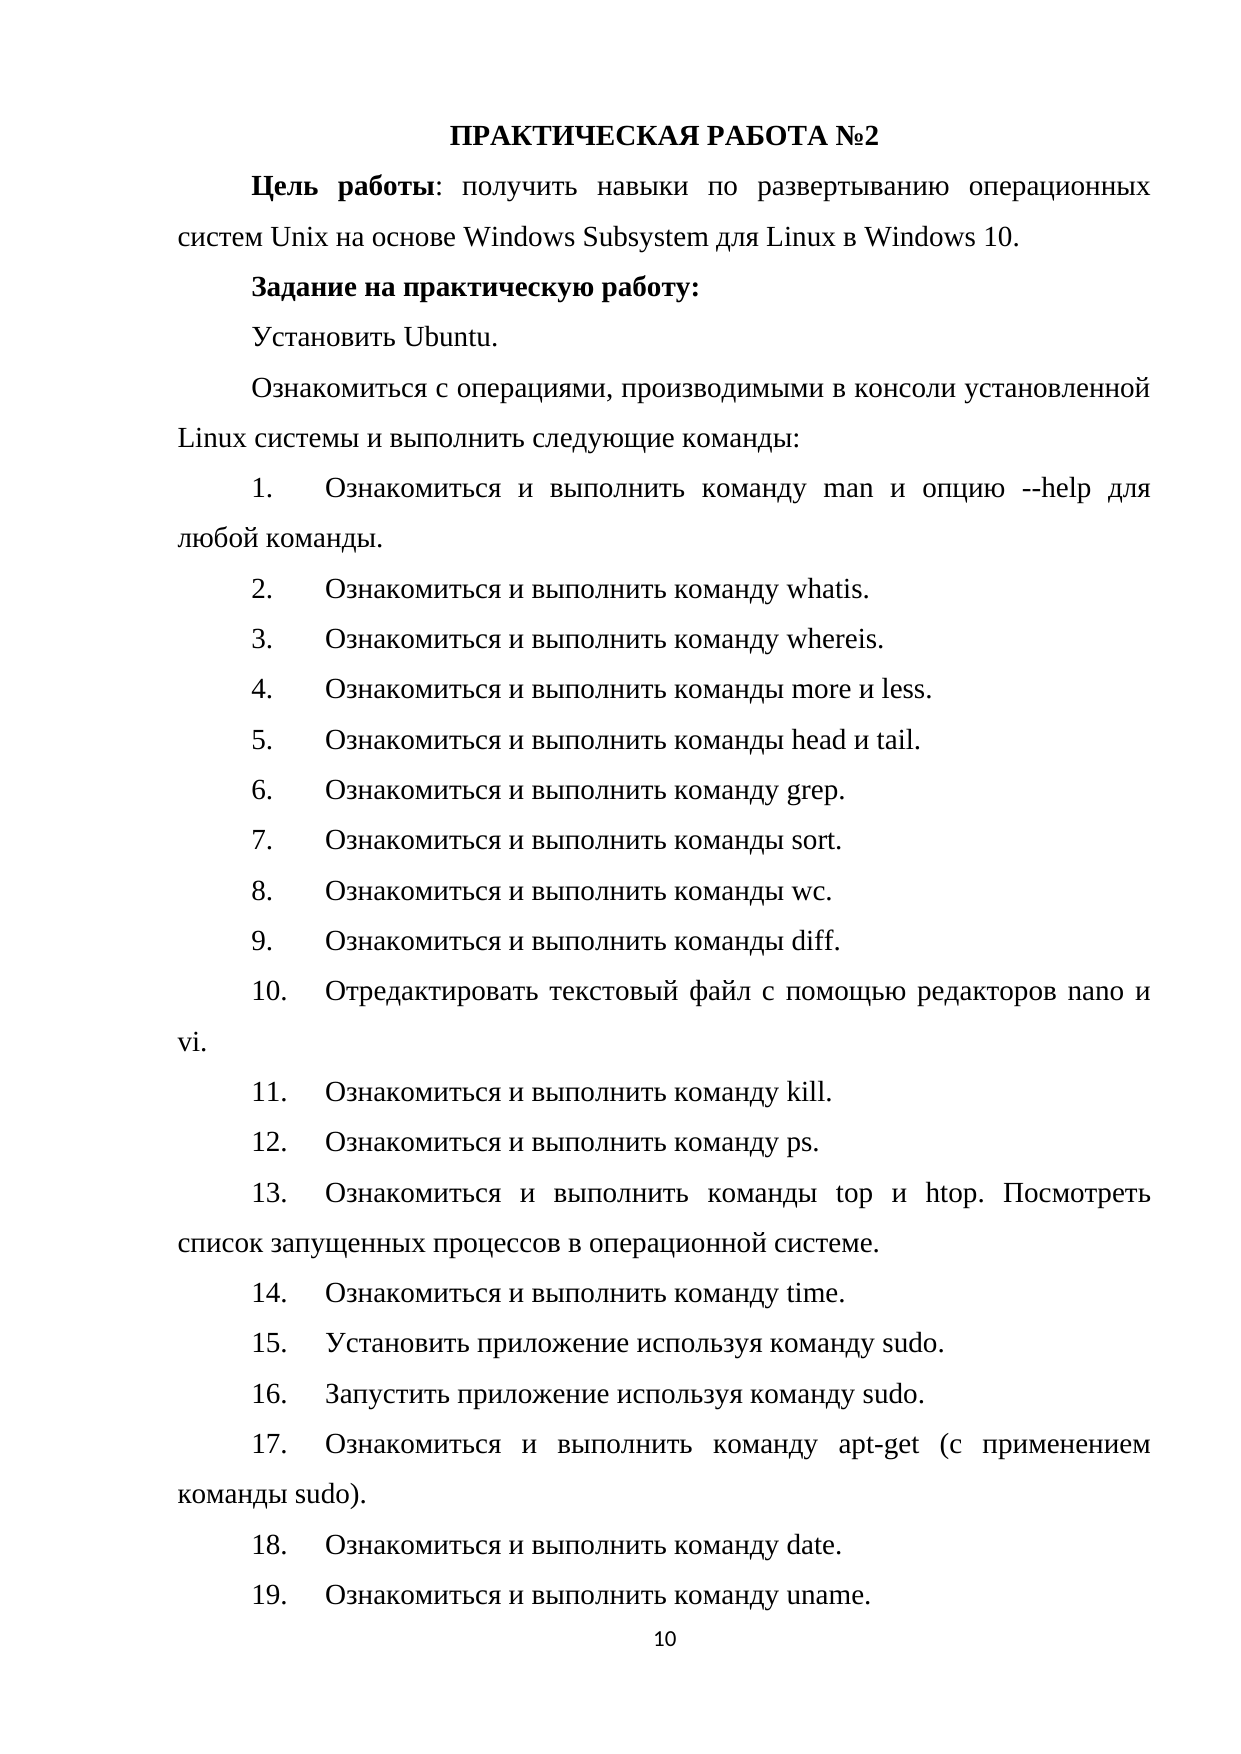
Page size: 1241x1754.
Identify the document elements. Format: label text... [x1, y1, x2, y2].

text Задание на практическую работу: [177, 269, 1152, 303]
list Ознакомиться и выполнить команду apt-get (с применением команды sudo). [177, 1426, 1152, 1510]
list Ознакомиться и выполнить команду kill. [177, 1074, 1152, 1108]
list Ознакомиться и выполнить команду ps. [177, 1124, 1152, 1158]
text Установить Ubuntu. [177, 319, 1152, 353]
list Ознакомиться и выполнить команды diff. [177, 923, 1152, 957]
list Ознакомиться и выполнить команды head и tail. [177, 722, 1152, 755]
list Ознакомиться и выполнить команды wc. [177, 873, 1152, 906]
list Ознакомиться и выполнить команду date. [177, 1527, 1152, 1560]
list Запустить приложение используя команду sudo. [177, 1376, 1152, 1409]
text Цель работы: получить навыки по развертыванию операционных систем Unix на основе Windows Subsystem для Linux в Windows 10. [177, 168, 1152, 252]
list Ознакомиться и выполнить команды sort. [177, 822, 1152, 856]
list Ознакомиться и выполнить команды top и htop. Посмотреть список запущенных процессов в операционной системе. [177, 1175, 1152, 1258]
list Ознакомиться и выполнить команды more и less. [177, 672, 1152, 705]
text Ознакомиться с операциями, производимыми в консоли установленной Linux системы и выполнить следующие команды: [177, 370, 1152, 453]
list Ознакомиться и выполнить команду whereis. [177, 621, 1152, 655]
list Ознакомиться и выполнить команду man и опцию --help для любой команды. [177, 470, 1152, 554]
list Ознакомиться и выполнить команду uname. [177, 1577, 1152, 1611]
list Ознакомиться и выполнить команду grep. [177, 772, 1152, 806]
text ПРАКТИЧЕСКАЯ РАБОТА №2 [177, 118, 1152, 152]
list Ознакомиться и выполнить команду whatis. [177, 571, 1152, 604]
list Отредактировать текстовый файл с помощью редакторов nano и vi. [177, 973, 1152, 1057]
list Ознакомиться и выполнить команду time. [177, 1275, 1152, 1309]
list Установить приложение используя команду sudo. [177, 1326, 1152, 1359]
